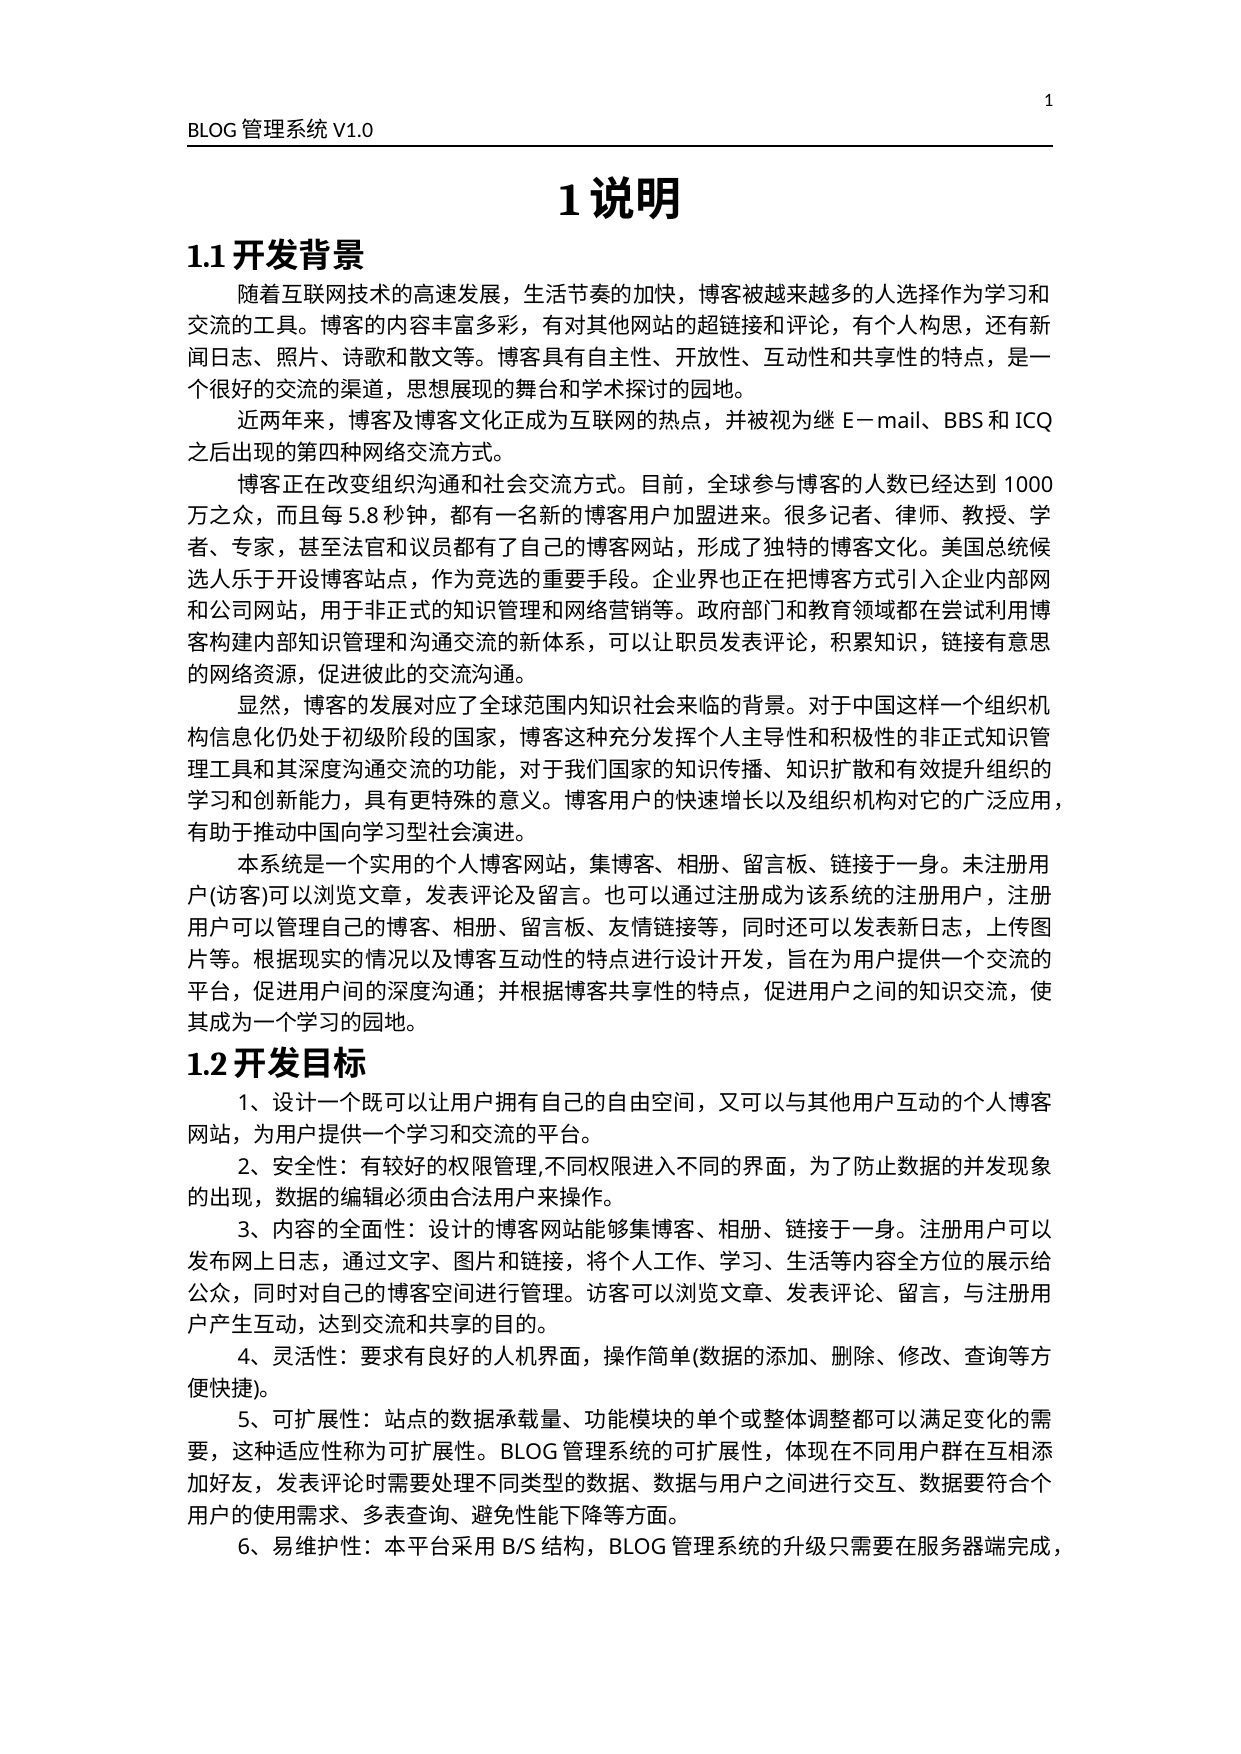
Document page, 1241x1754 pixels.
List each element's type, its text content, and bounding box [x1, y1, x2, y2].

text 2、安全性：有较好的权限管理,不同权限进入不同的界面，为了防止数据的并发现象的出现，数据的编辑必须由合法用户来操作。 [187, 1149, 1053, 1212]
subtitle 1.1开发背景 [187, 228, 1053, 277]
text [187, 1529, 1053, 1561]
text 随着互联网技术的高速发展，生活节奏的加快，博客被越来越多的人选择作为学习和交流的工具。博客的内容丰富多彩，有对其他网站的超链接和评论，有个人构思，还有新闻日志、照片、诗歌和散文等。博客具有自主性、开放性、互动性和共享性的特点，是一个很好的交流的渠道，思想展现的舞台和学术探讨的园地。 [187, 277, 1053, 403]
text 3、内容的全面性：设计的博客网站能够集博客、相册、链接于一身。注册用户可以发布网上日志，通过文字、图片和链接，将个人工作、学习、生活等内容全方位的展示给公众，同时对自己的博客空间进行管理。访客可以浏览文章、发表评论、留言，与注册用户产生互动，达到交流和共享的目的。 [187, 1212, 1053, 1339]
text 博客正在改变组织沟通和社会交流方式。目前，全球参与博客的人数已经达到1000万之众，而且每5.8秒钟，都有一名新的博客用户加盟进来。很多记者、律师、教授、学者、专家，甚至法官和议员都有了自己的博客网站，形成了独特的博客文化。美国总统候选人乐于开设博客站点，作为竞选的重要手段。企业界也正在把博客方式引入企业内部网和公司网站，用于非正式的知识管理和网络营销等。政府部门和教育领域都在尝试利用博客构建内部知识管理和沟通交流的新体系，可以让职员发表评论，积累知识，链接有意思的网络资源，促进彼此的交流沟通。 [187, 467, 1053, 688]
text 4、灵活性：要求有良好的人机界面，操作简单(数据的添加、删除、修改、查询等方便快捷)。 [187, 1339, 1053, 1402]
text 显然，博客的发展对应了全球范围内知识社会来临的背景。对于中国这样一个组织机构信息化仍处于初级阶段的国家，博客这种充分发挥个人主导性和积极性的非正式知识管理工具和其深度沟通交流的功能，对于我们国家的知识传播、知识扩散和有效提升组织的学习和创新能力，具有更特殊的意义。博客用户的快速增长以及组织机构对它的广泛应用，有助于推动中国向学习型社会演进。 [187, 688, 1053, 847]
title 1说明 [187, 162, 1053, 228]
text 近两年来，博客及博客文化正成为互联网的热点，并被视为继E－mail、BBS和ICQ之后出现的第四种网络交流方式。 [187, 403, 1053, 467]
text 5、可扩展性：站点的数据承载量、功能模块的单个或整体调整都可以满足变化的需要，这种适应性称为可扩展性。BLOG管理系统的可扩展性，体现在不同用户群在互相添加好友，发表评论时需要处理不同类型的数据、数据与用户之间进行交互、数据要符合个用户的使用需求、多表查询、避免性能下降等方面。 [187, 1402, 1053, 1529]
text 1、设计一个既可以让用户拥有自己的自由空间，又可以与其他用户互动的个人博客网站，为用户提供一个学习和交流的平台。 [187, 1085, 1053, 1149]
subtitle 1.2开发目标 [187, 1037, 1053, 1085]
text 本系统是一个实用的个人博客网站，集博客、相册、留言板、链接于一身。未注册用户(访客)可以浏览文章，发表评论及留言。也可以通过注册成为该系统的注册用户，注册用户可以管理自己的博客、相册、留言板、友情链接等，同时还可以发表新日志，上传图片等。根据现实的情况以及博客互动性的特点进行设计开发，旨在为用户提供一个交流的平台，促进用户间的深度沟通；并根据博客共享性的特点，促进用户之间的知识交流，使其成为一个学习的园地。 [187, 847, 1053, 1037]
